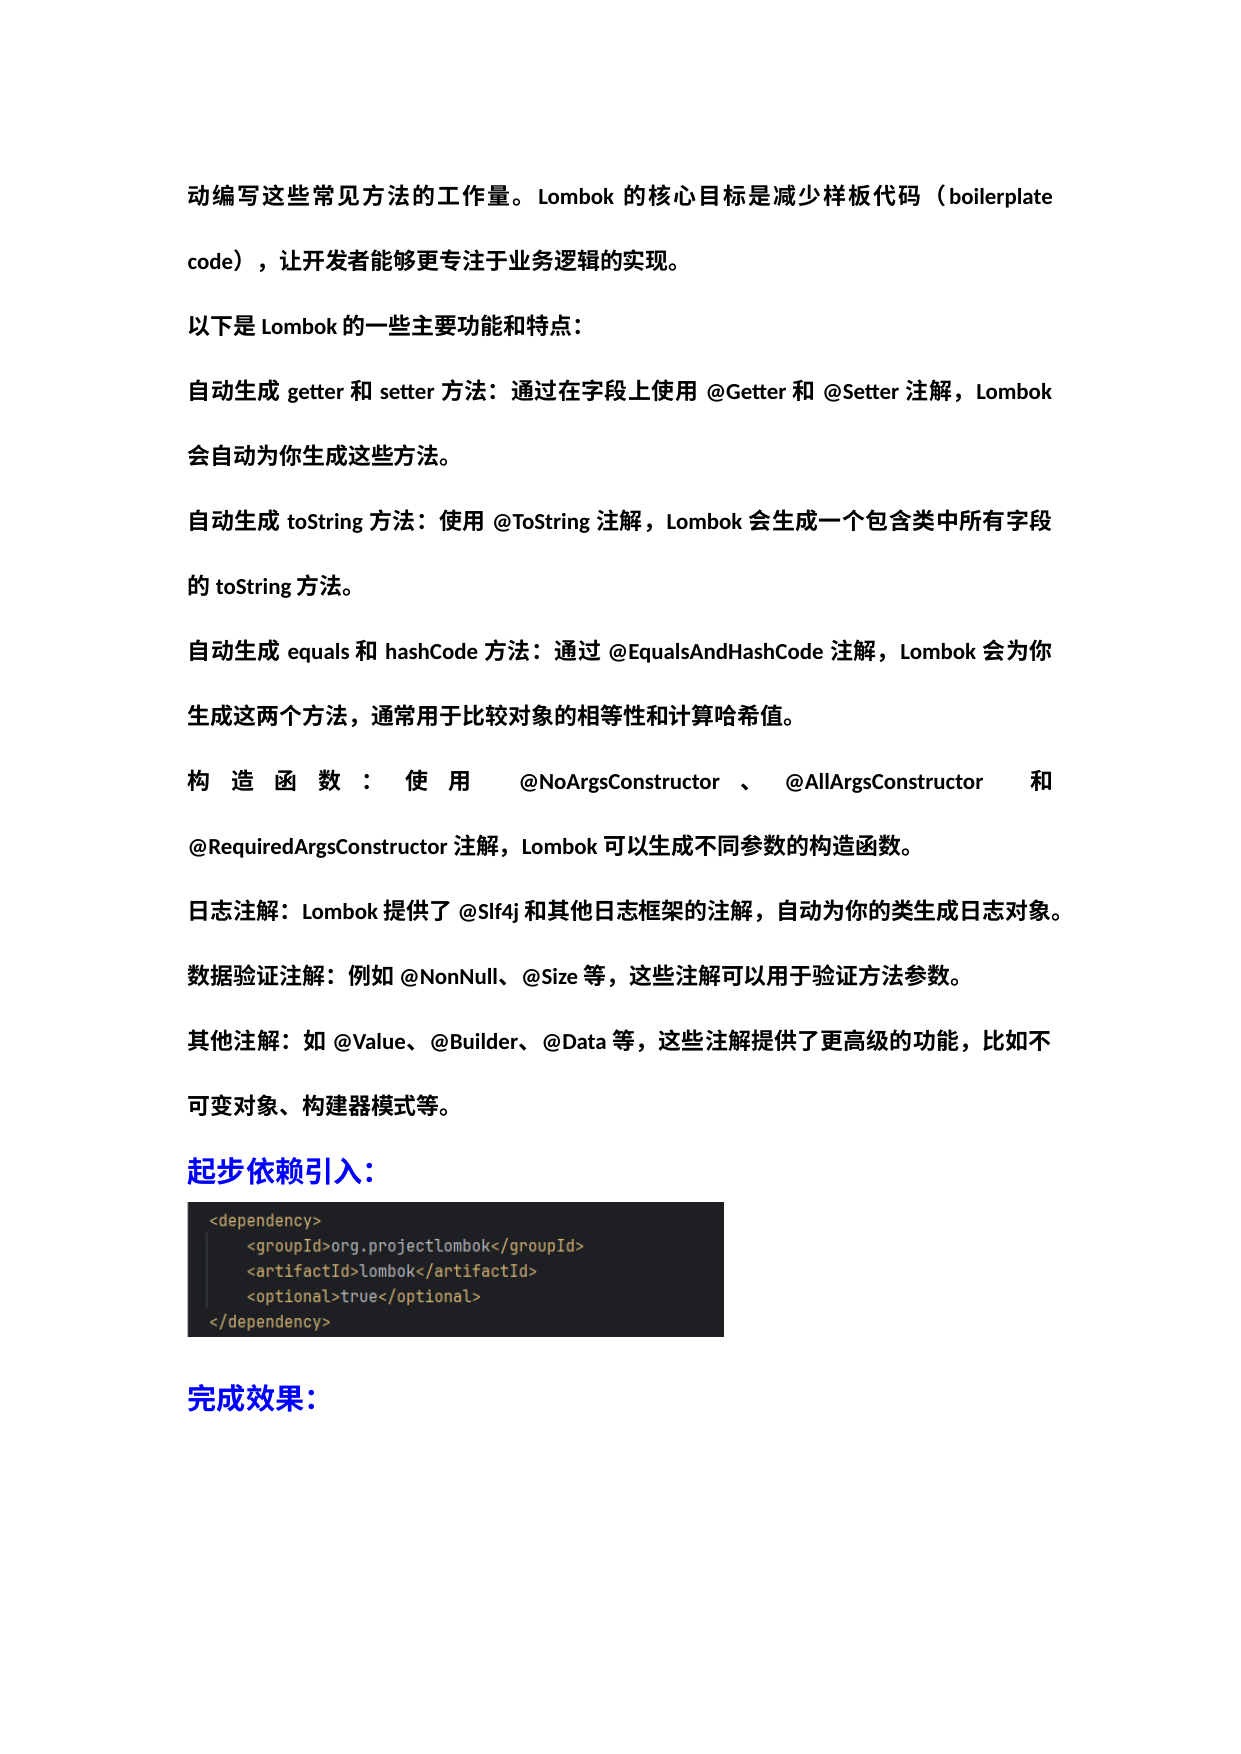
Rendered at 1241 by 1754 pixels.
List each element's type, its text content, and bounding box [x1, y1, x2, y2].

text 自动生成 toString 方法：使用 @ToString 注解，Lombok 会生成一个包含类中所有字段的 toString 方法。 [187, 487, 1053, 617]
text 以下是 Lombok 的一些主要功能和特点： [187, 292, 1053, 357]
text 自动生成 equals 和 hashCode 方法：通过 @EqualsAndHashCode 注解，Lombok 会为你生成这两个方法，通常用于比较对象的相等性和计算哈希值。 [187, 617, 1053, 747]
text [187, 162, 1053, 292]
list 完成效果： [187, 1364, 1053, 1429]
text 自动生成 getter 和 setter 方法：通过在字段上使用 @Getter 和 @Setter 注解，Lombok 会自动为你生成这些方法。 [187, 357, 1053, 487]
text 构造函数：使用 @NoArgsConstructor、@AllArgsConstructor 和 @RequiredArgsConstructor 注解，Lombok 可以生成不同参数的构造函数。 [187, 747, 1053, 877]
picture [187, 1202, 724, 1337]
text 日志注解：Lombok 提供了 @Slf4j 和其他日志框架的注解，自动为你的类生成日志对象。 [187, 877, 1053, 942]
text 其他注解：如 @Value、@Builder、@Data 等，这些注解提供了更高级的功能，比如不可变对象、构建器模式等。 [187, 1007, 1053, 1137]
list 起步依赖引入： [187, 1137, 1053, 1202]
text 数据验证注解：例如 @NonNull、@Size 等，这些注解可以用于验证方法参数。 [187, 942, 1053, 1007]
